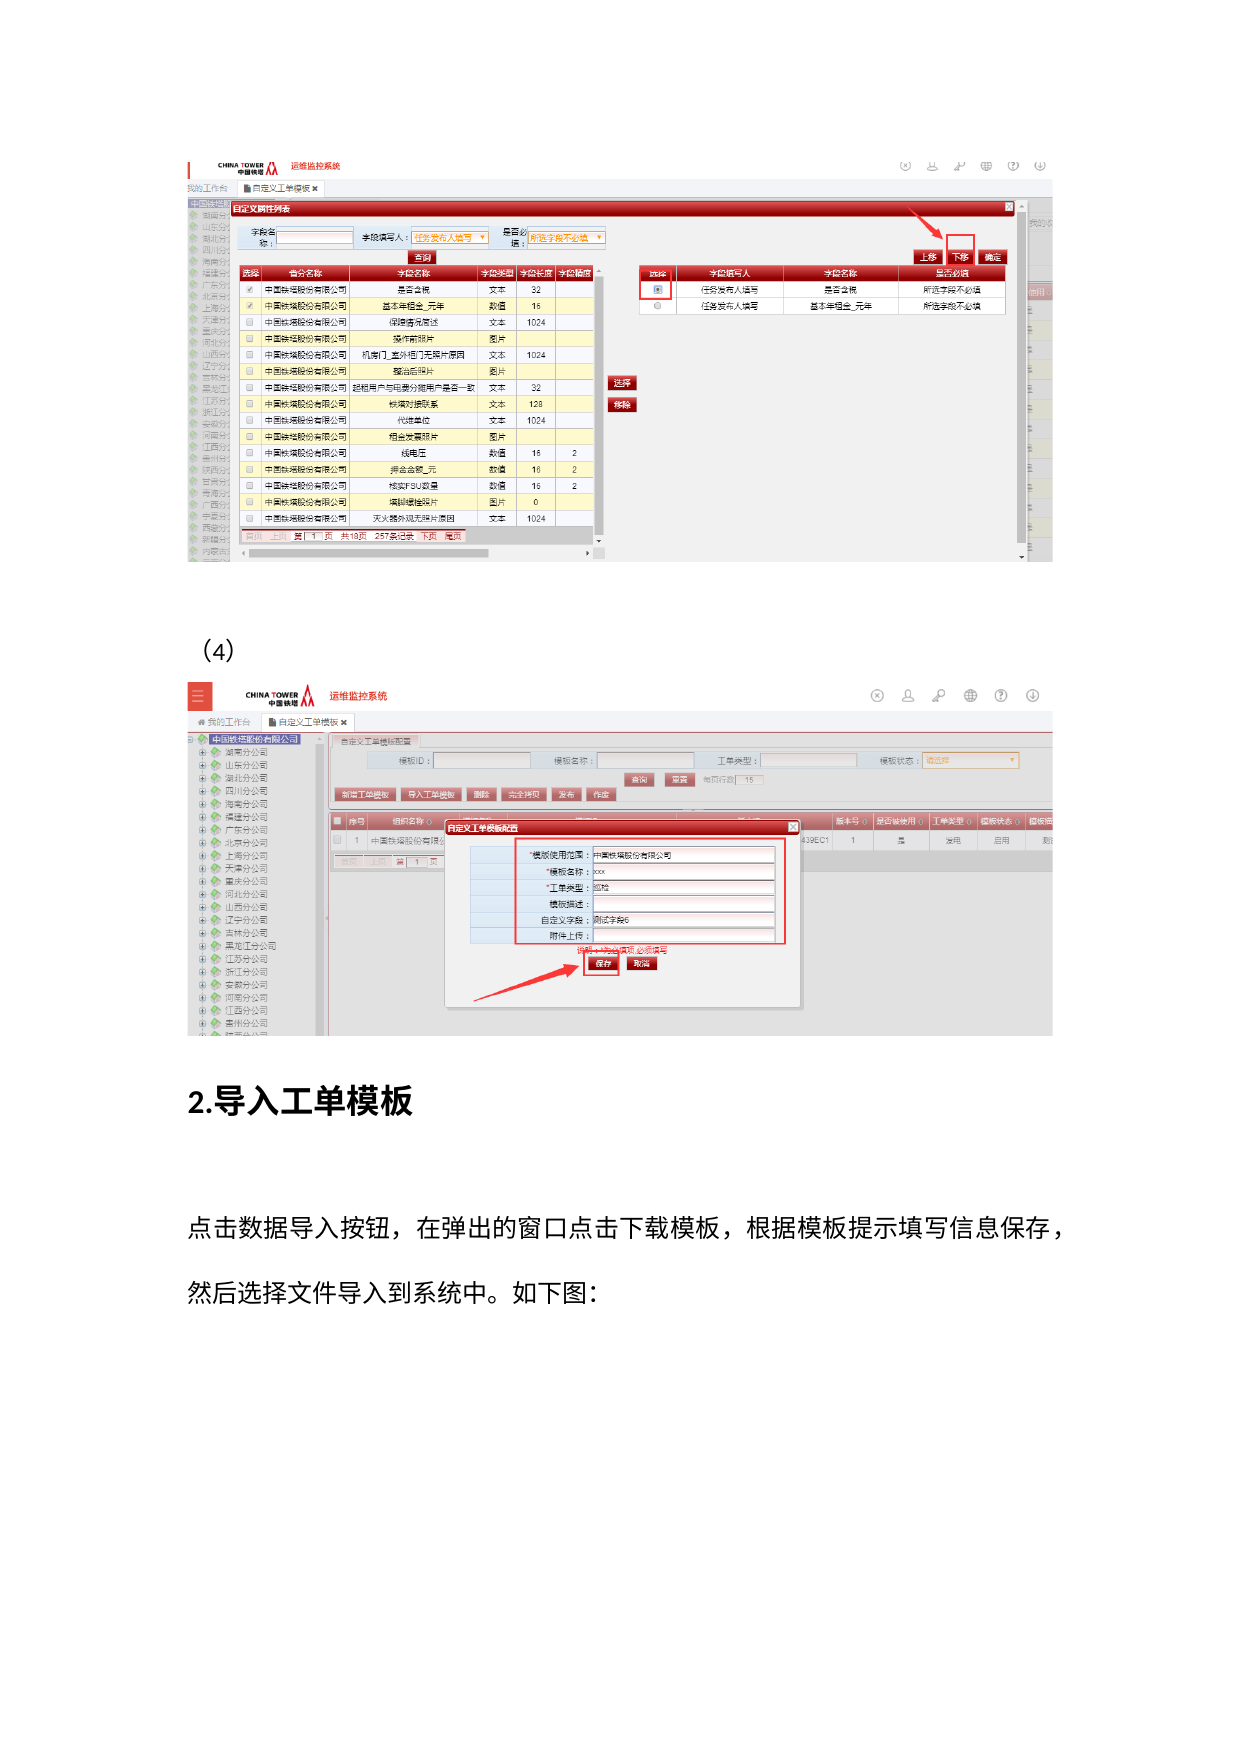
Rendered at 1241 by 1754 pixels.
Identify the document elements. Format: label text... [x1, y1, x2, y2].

text 点击数据导入按钮，在弹出的窗口点击下载模板，根据模板提示填写信息保存，然后选择文件导入到系统中。如下图： [187, 1194, 1053, 1324]
picture [187, 162, 1053, 562]
picture [187, 682, 1053, 1036]
text （4） [187, 617, 1053, 682]
subtitle 2.导入工单模板 [187, 1067, 1053, 1132]
